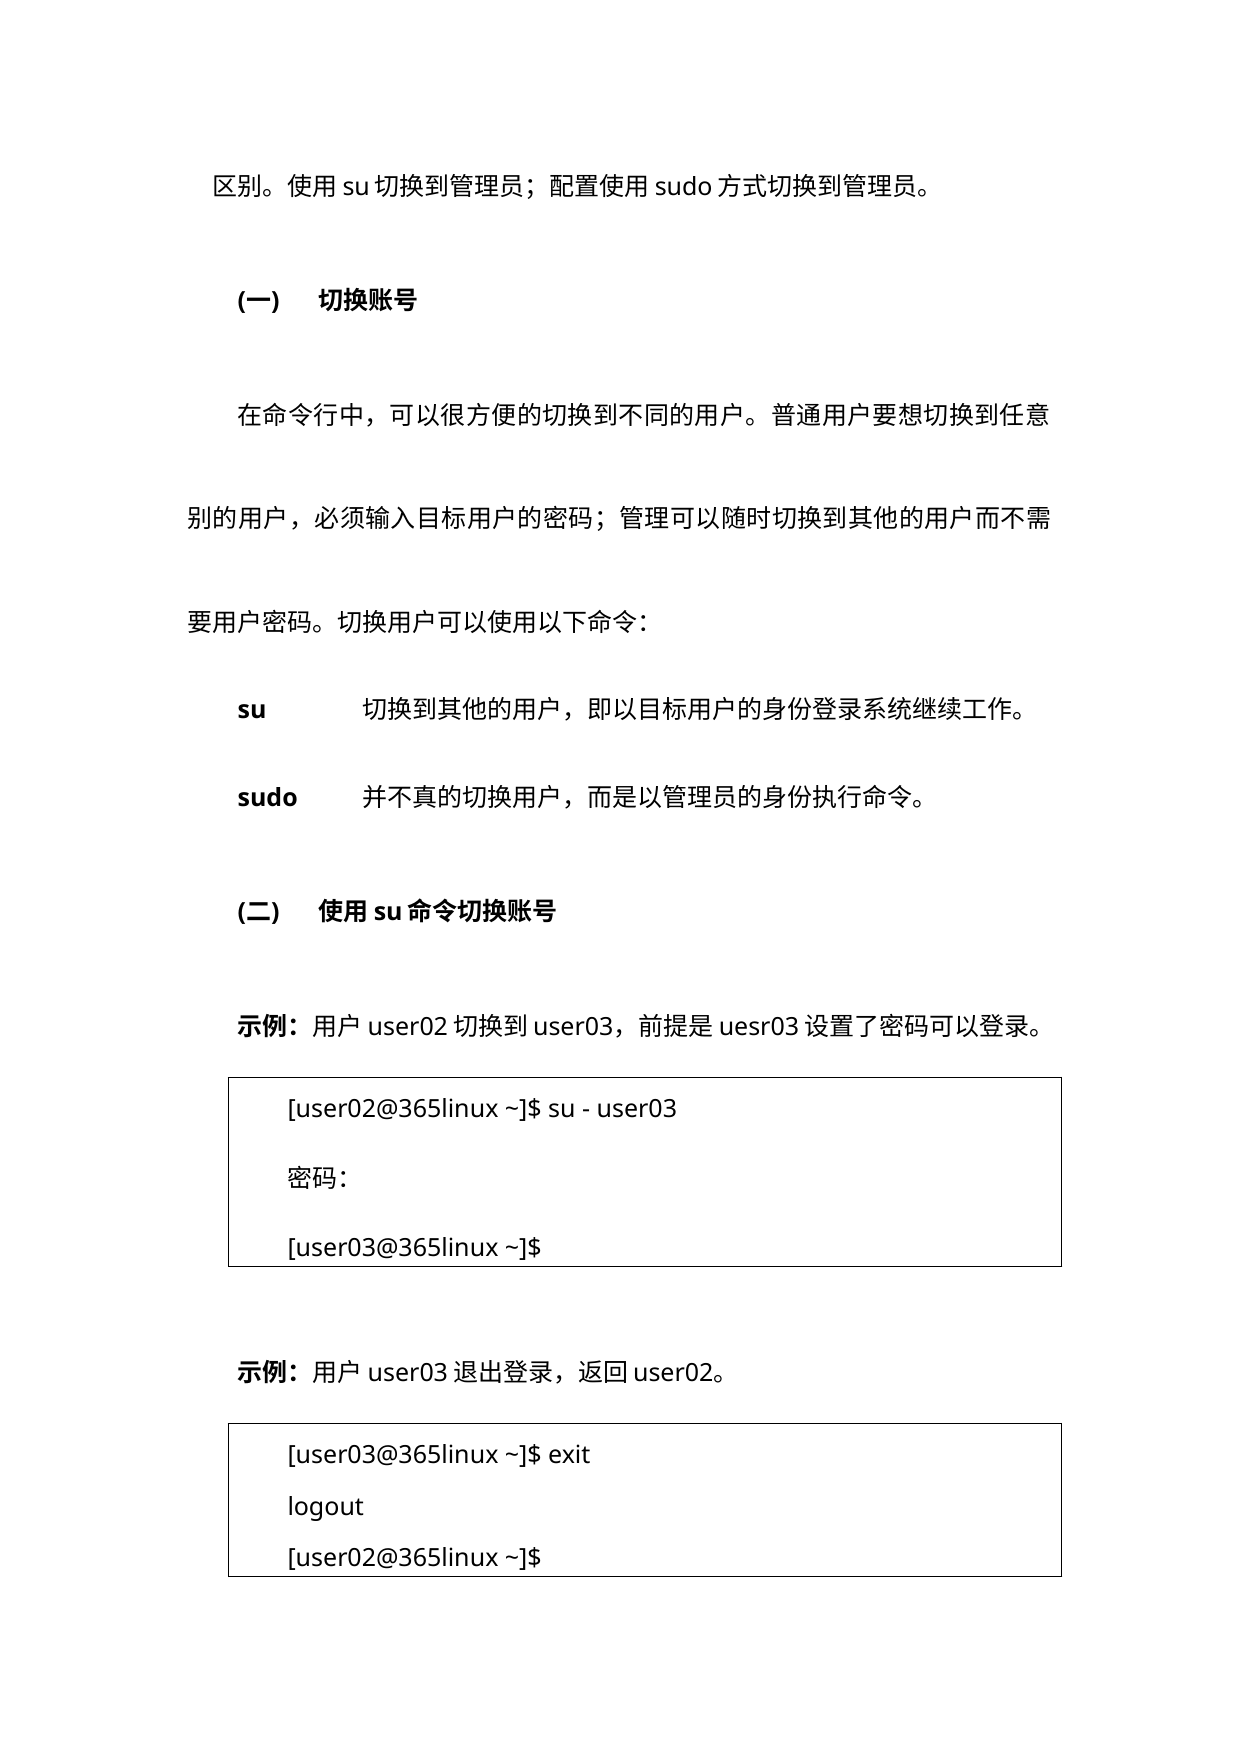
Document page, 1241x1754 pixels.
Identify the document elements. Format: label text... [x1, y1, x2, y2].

text logout [229, 1474, 1061, 1522]
text 示例：用户user03退出登录，返回user02。 [187, 1336, 1053, 1405]
text 在命令行中，可以很方便的切换到不同的用户。普通用户要想切换到任意别的用户，必须输入目标用户的密码；管理可以随时切换到其他的用户而不需要用户密码。切换用户可以使用以下命令： [187, 379, 1053, 655]
text sudo 并不真的切换用户，而是以管理员的身份执行命令。 [187, 761, 1053, 830]
text [user03@365linux ~]$ exit [229, 1424, 1061, 1471]
text [user02@365linux ~]$ [229, 1526, 1061, 1576]
text 密码： [229, 1128, 1061, 1211]
text [user03@365linux ~]$ [229, 1216, 1061, 1266]
text su 切换到其他的用户，即以目标用户的身份登录系统继续工作。 [187, 673, 1053, 743]
subtitle 切换账号 [187, 264, 1053, 333]
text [212, 150, 1053, 219]
text [user02@365linux ~]$ su - user03 [229, 1078, 1061, 1125]
text 示例：用户user02切换到user03，前提是uesr03设置了密码可以登录。 [187, 989, 1053, 1059]
subtitle 使用su命令切换账号 [187, 875, 1053, 944]
